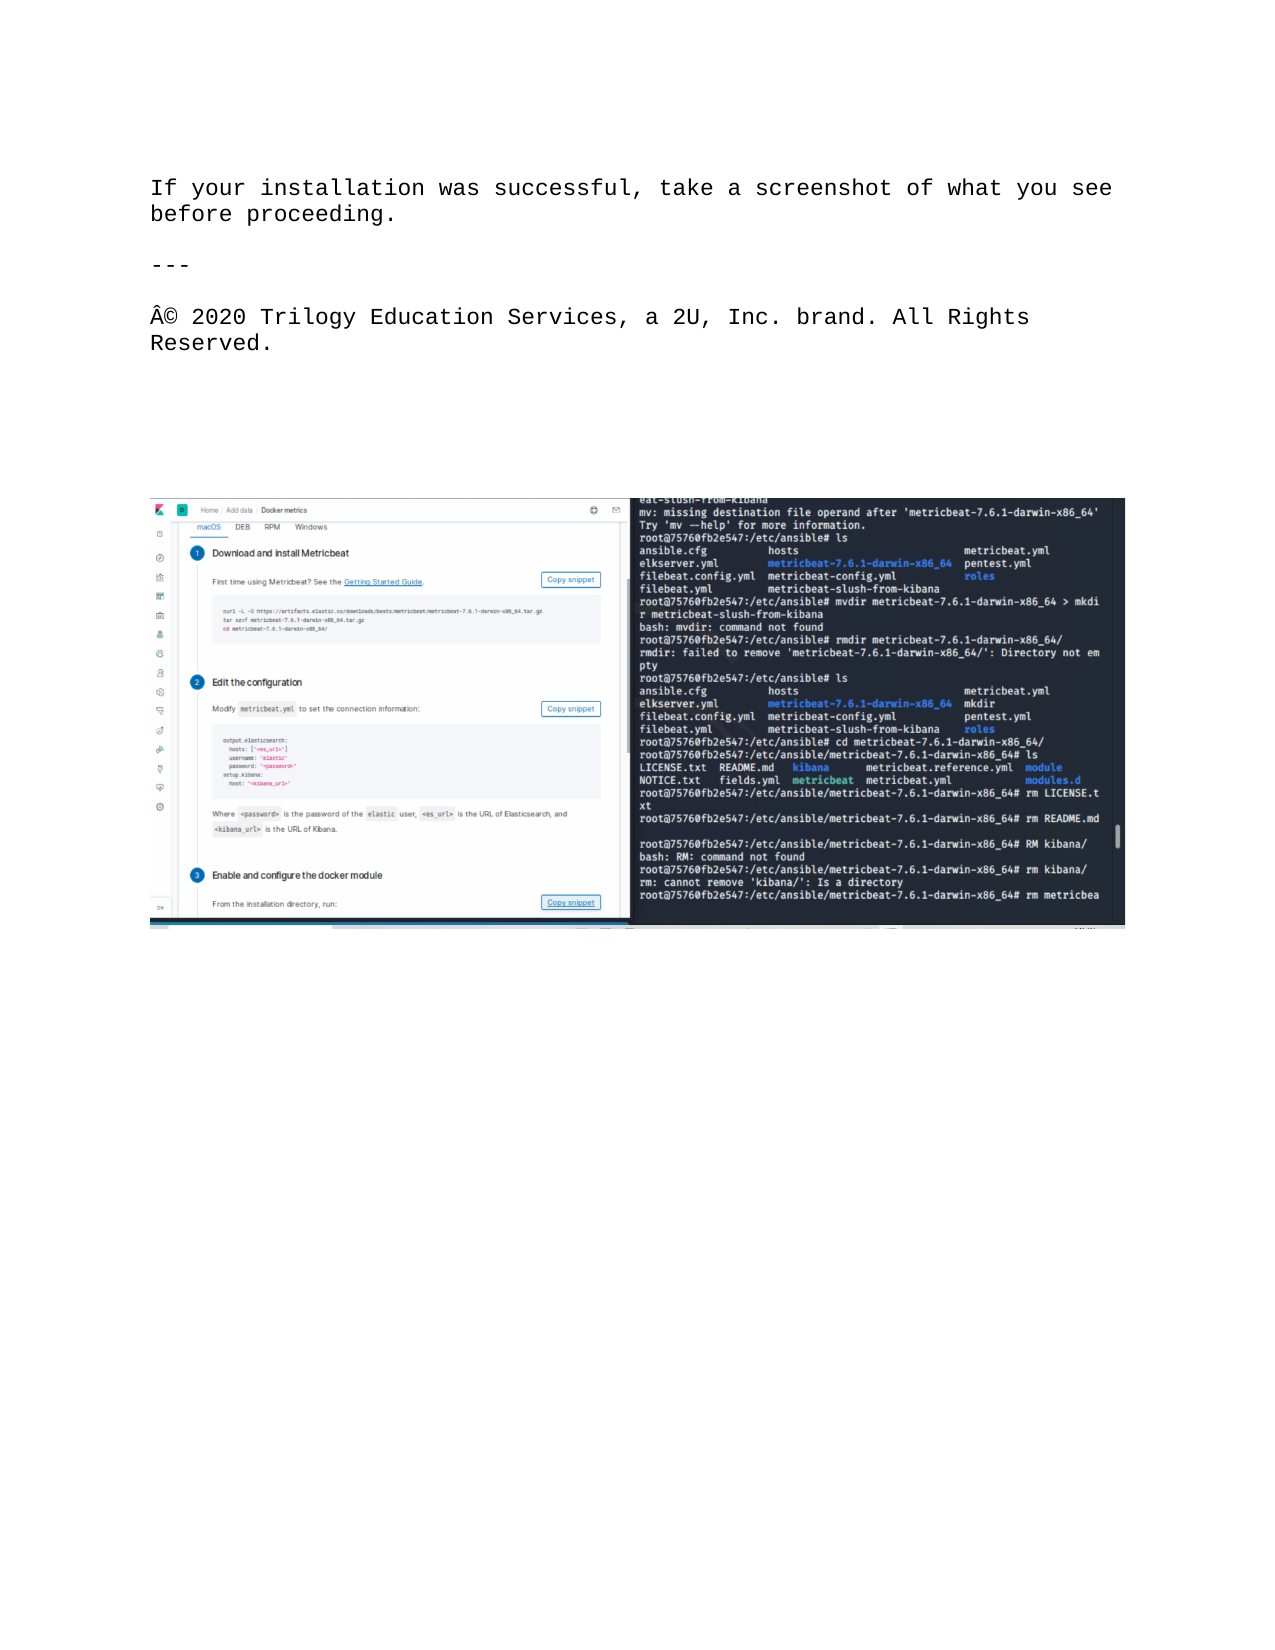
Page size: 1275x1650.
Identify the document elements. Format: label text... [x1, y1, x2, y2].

text --- [150, 254, 1125, 280]
picture [150, 498, 1125, 929]
text Â© 2020 Trilogy Education Services, a 2U, Inc. brand. All Rights Reserved. [150, 306, 1125, 357]
text If your installation was successful, take a screenshot of what you see before proceeding. [150, 176, 1125, 228]
